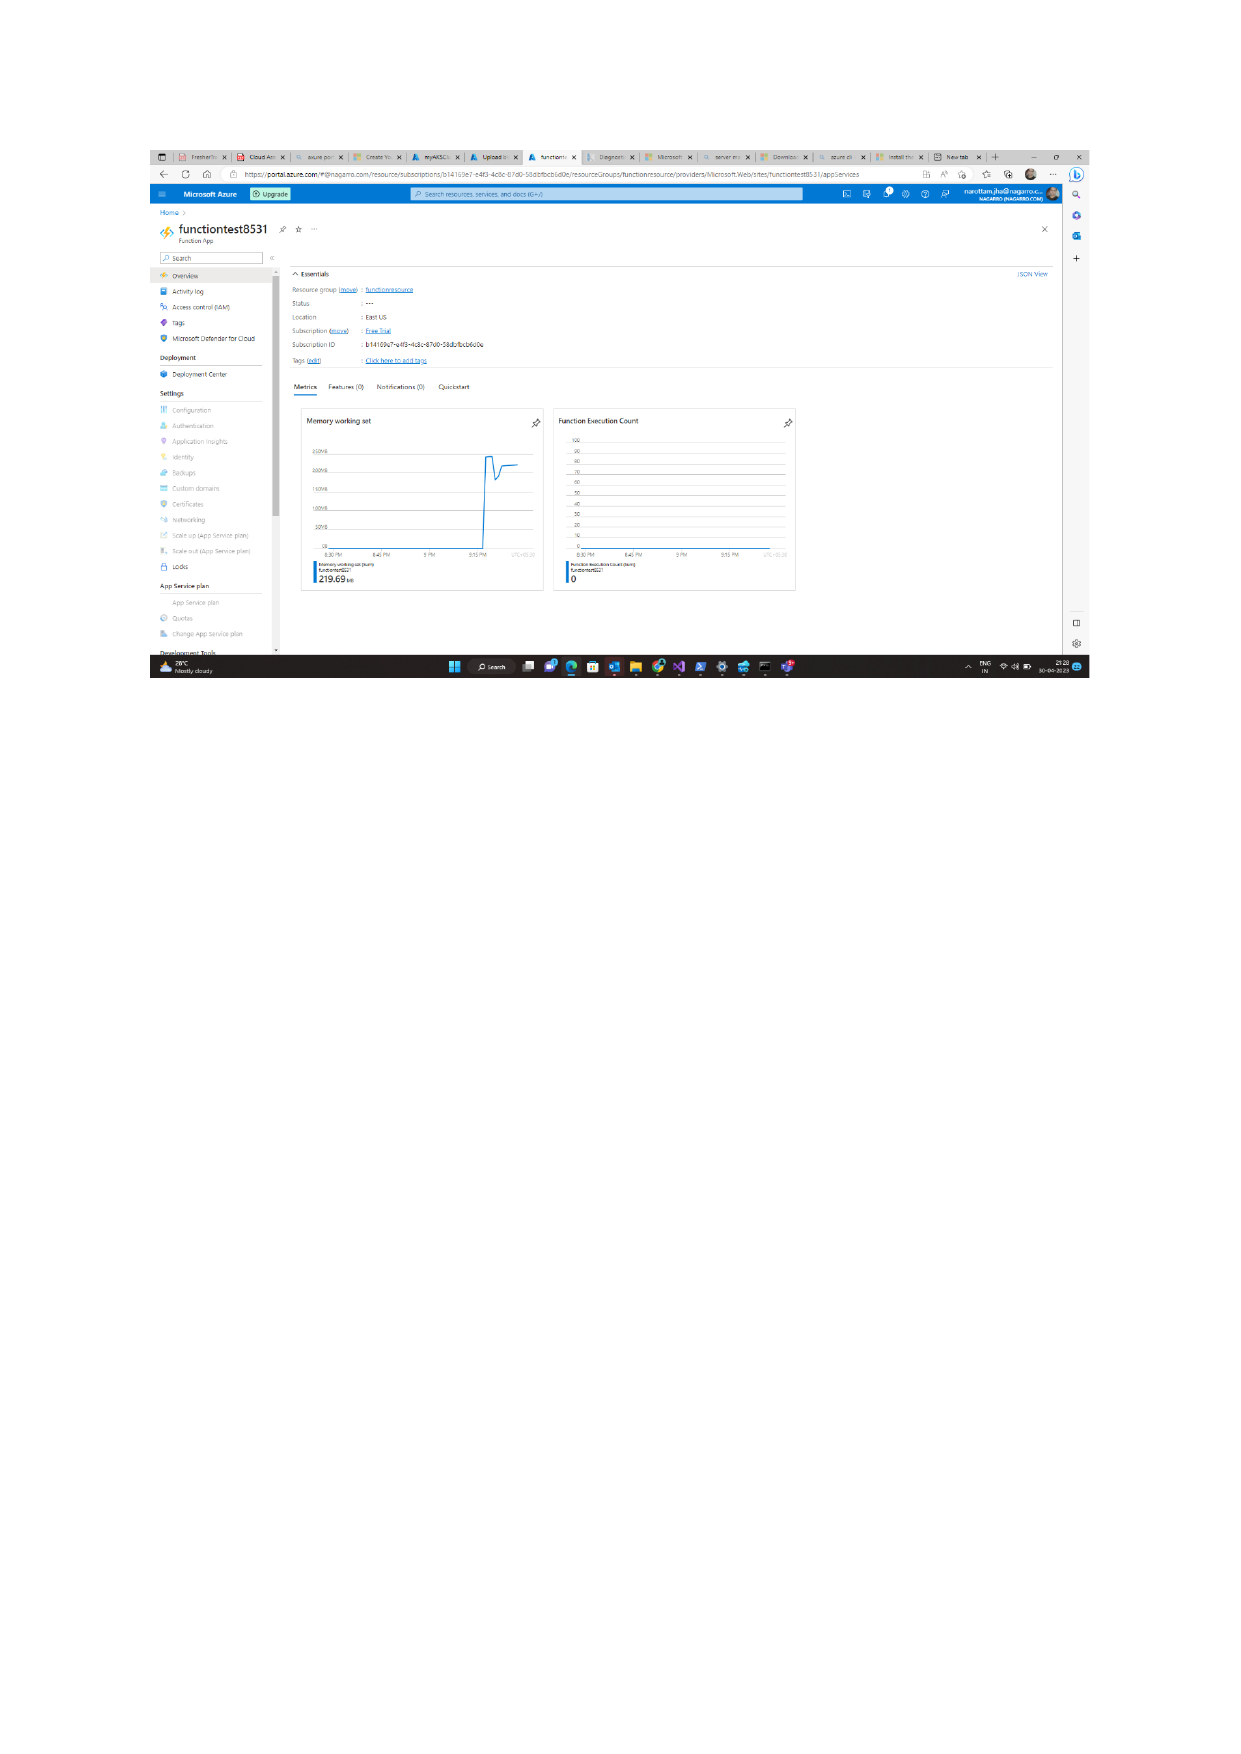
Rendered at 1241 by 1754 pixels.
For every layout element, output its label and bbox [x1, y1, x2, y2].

picture [150, 150, 1090, 678]
